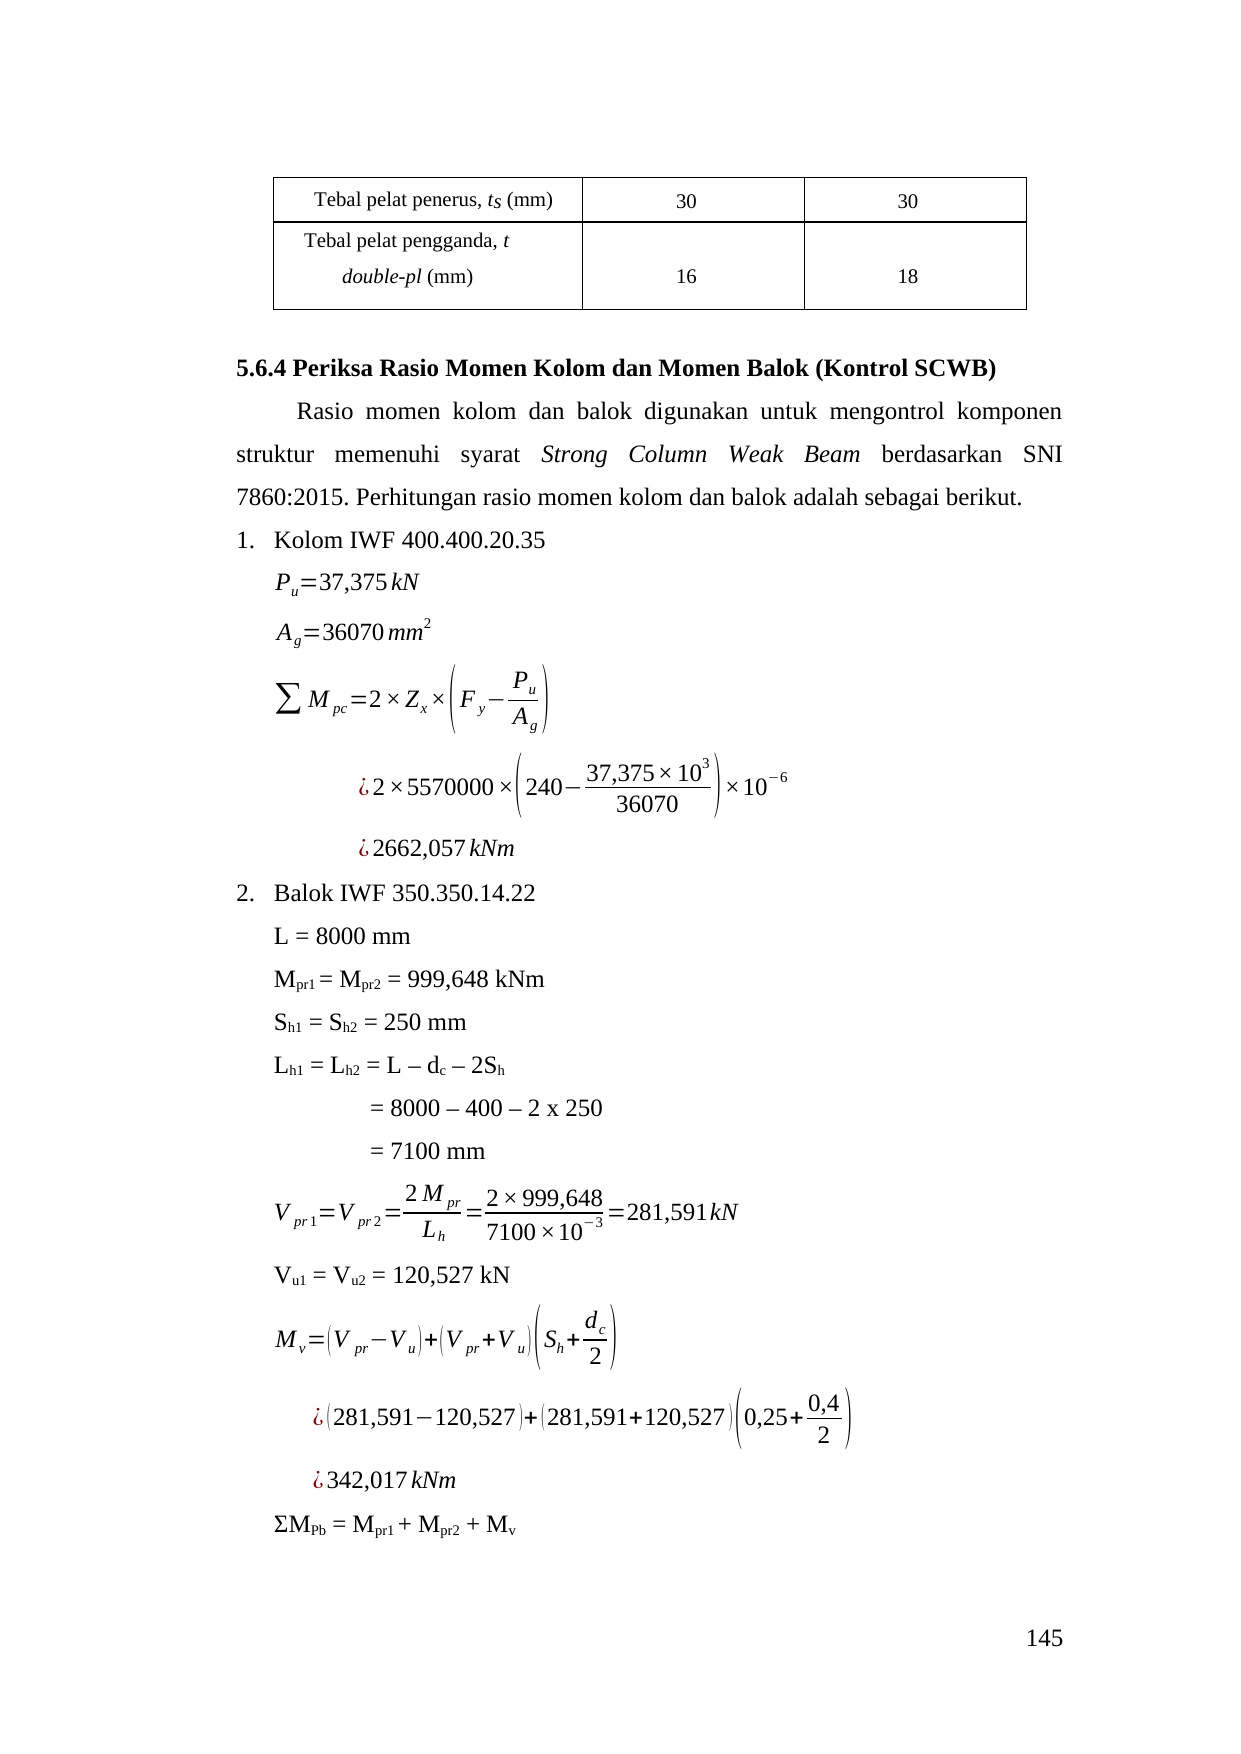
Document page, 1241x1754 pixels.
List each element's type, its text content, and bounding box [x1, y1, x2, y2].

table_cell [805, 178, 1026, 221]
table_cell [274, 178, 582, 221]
text Rasio momen kolom dan balok digunakan untuk mengontrol komponen struktur memenuhi syarat Strong Column Weak Beam berdasarkan SNI 7860:2015. Perhitungan rasio momen kolom dan balok adalah sebagai berikut. [236, 396, 1063, 511]
list Mpr1 = Mpr2 = 999,648 kNm [274, 964, 1063, 993]
list = 7100 mm [370, 1136, 1063, 1165]
list Vu1 = Vu2 = 120,527 kN [274, 1260, 1063, 1289]
list L = 8000 mm [274, 921, 1063, 949]
text 5.6.4 Periksa Rasio Momen Kolom dan Momen Balok (Kontrol SCWB) [236, 353, 1063, 382]
list Lh1 = Lh2 = L – dc – 2Sh [274, 1050, 1063, 1079]
list = 8000 – 400 – 2 x 250 [370, 1093, 1063, 1122]
list Sh1 = Sh2 = 250 mm [274, 1007, 1063, 1036]
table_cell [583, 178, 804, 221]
list Balok IWF 350.350.14.22 [236, 878, 1063, 906]
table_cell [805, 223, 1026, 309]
list ΣMPb = Mpr1 + Mpr2 + Mv [274, 1509, 1063, 1538]
list Kolom IWF 400.400.20.35 [236, 525, 1063, 554]
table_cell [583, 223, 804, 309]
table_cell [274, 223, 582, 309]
